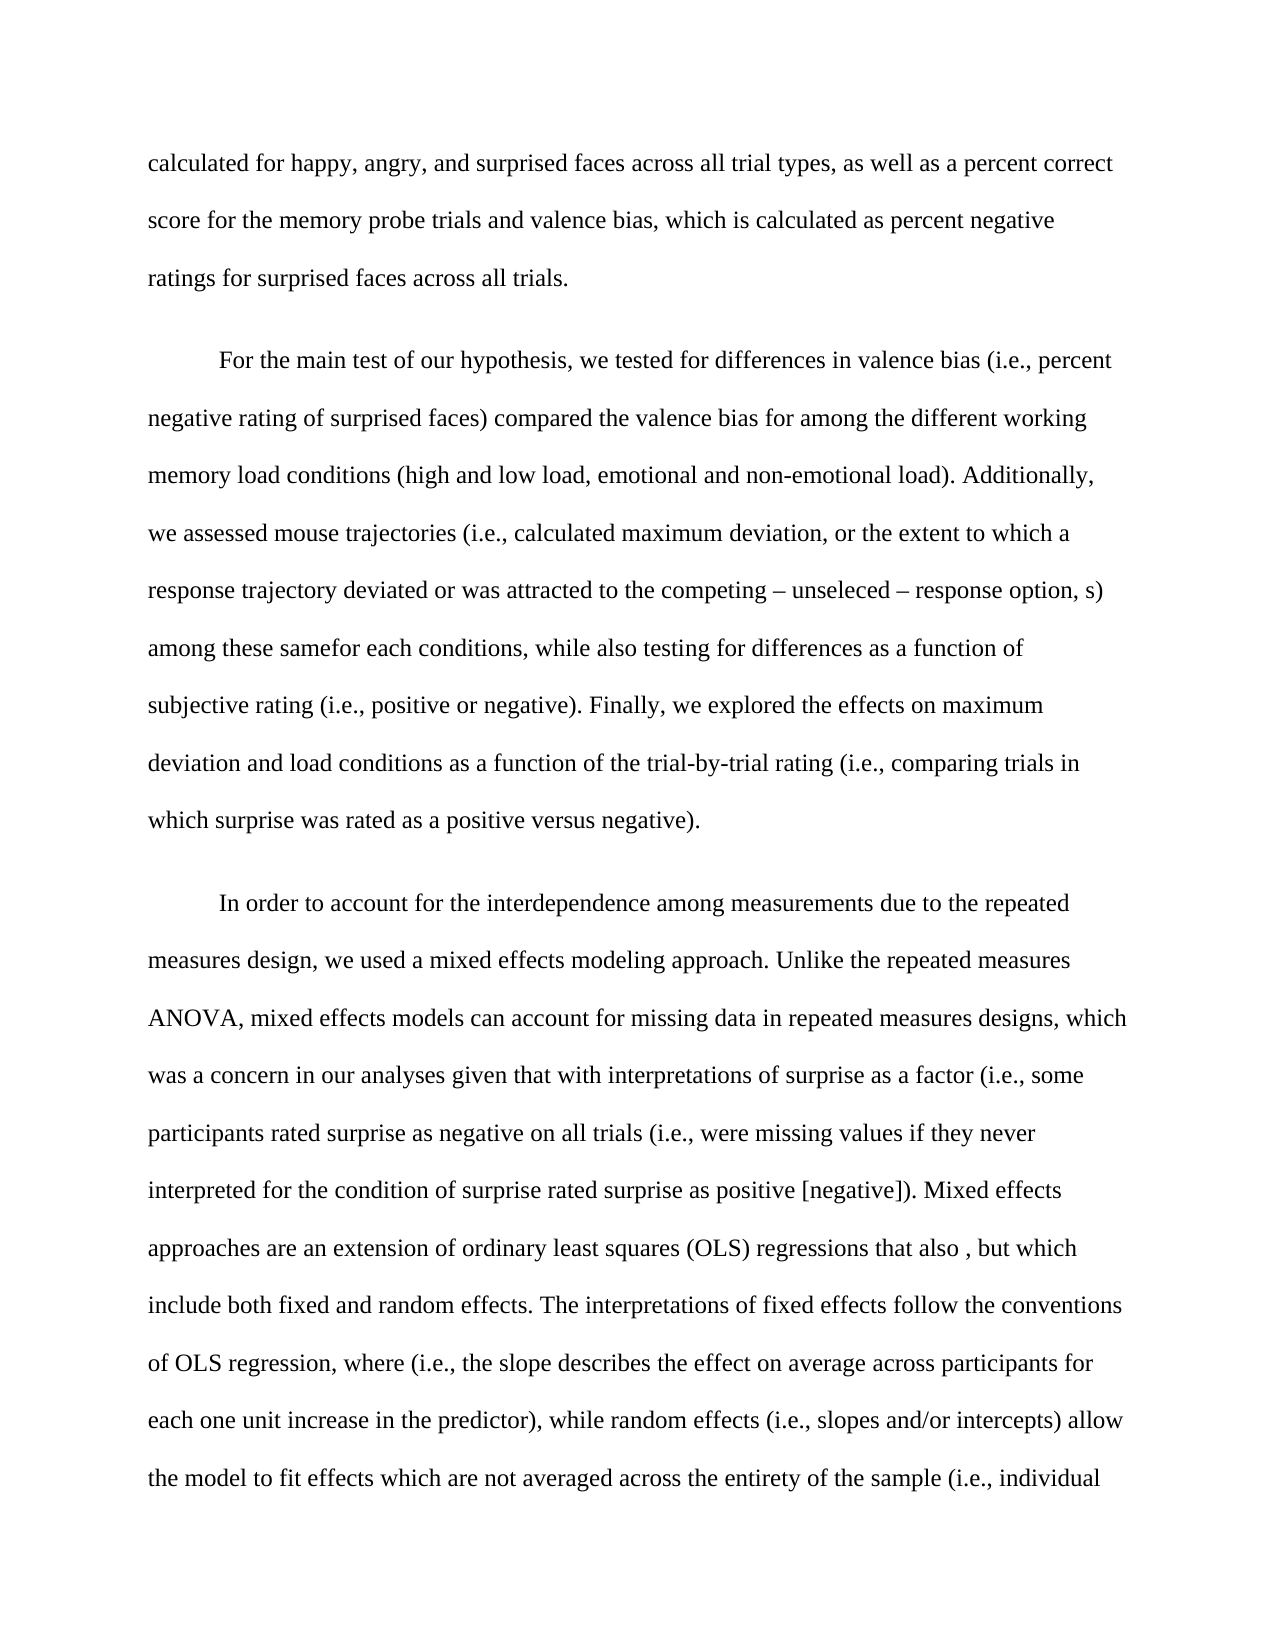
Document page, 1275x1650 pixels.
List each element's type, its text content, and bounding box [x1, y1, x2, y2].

text For the main test of our hypothesis, we the different working memory load conditions. [148, 345, 1127, 834]
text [148, 888, 1127, 1491]
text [148, 148, 1127, 291]
